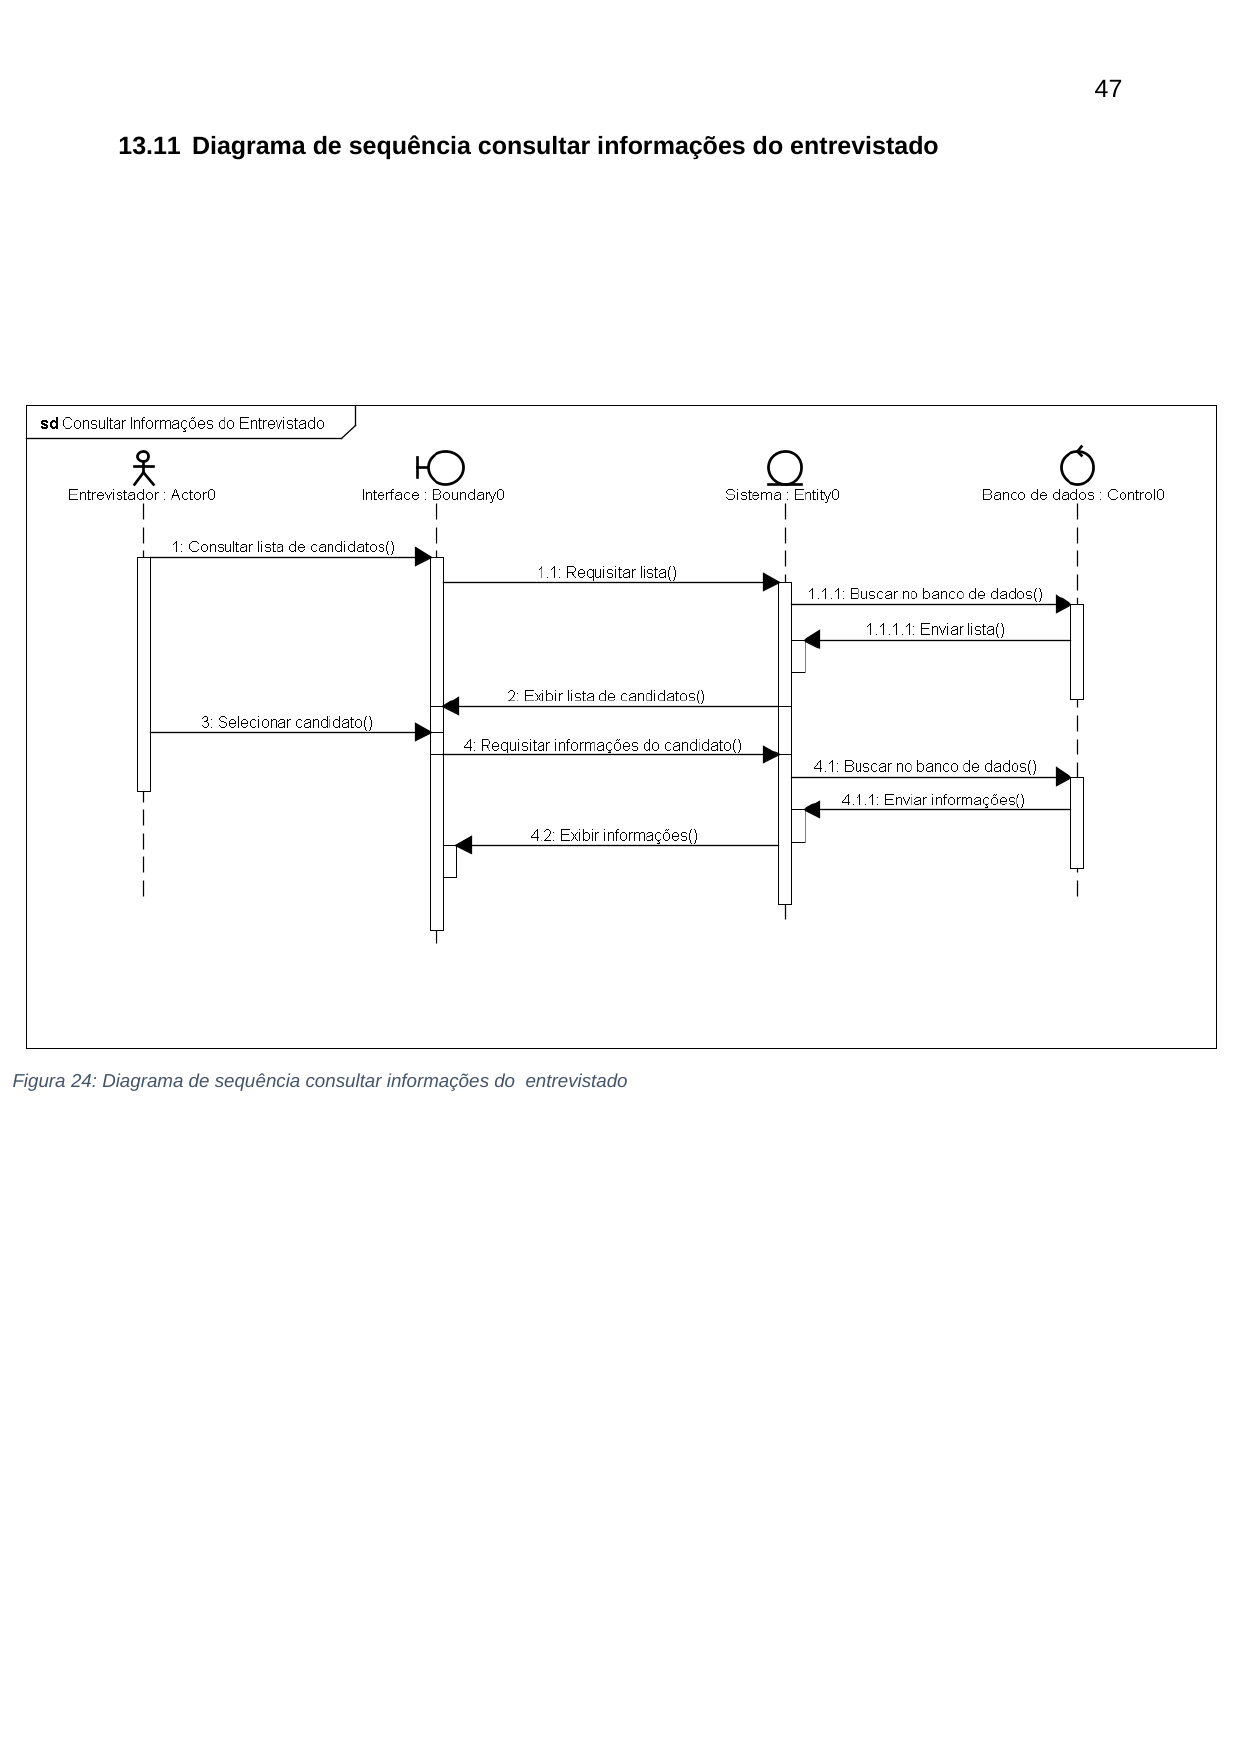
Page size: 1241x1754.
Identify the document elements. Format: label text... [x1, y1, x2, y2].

subtitle Diagrama de sequência consultar informações do entrevistado [118, 131, 1122, 160]
picture [13, 392, 1228, 1060]
